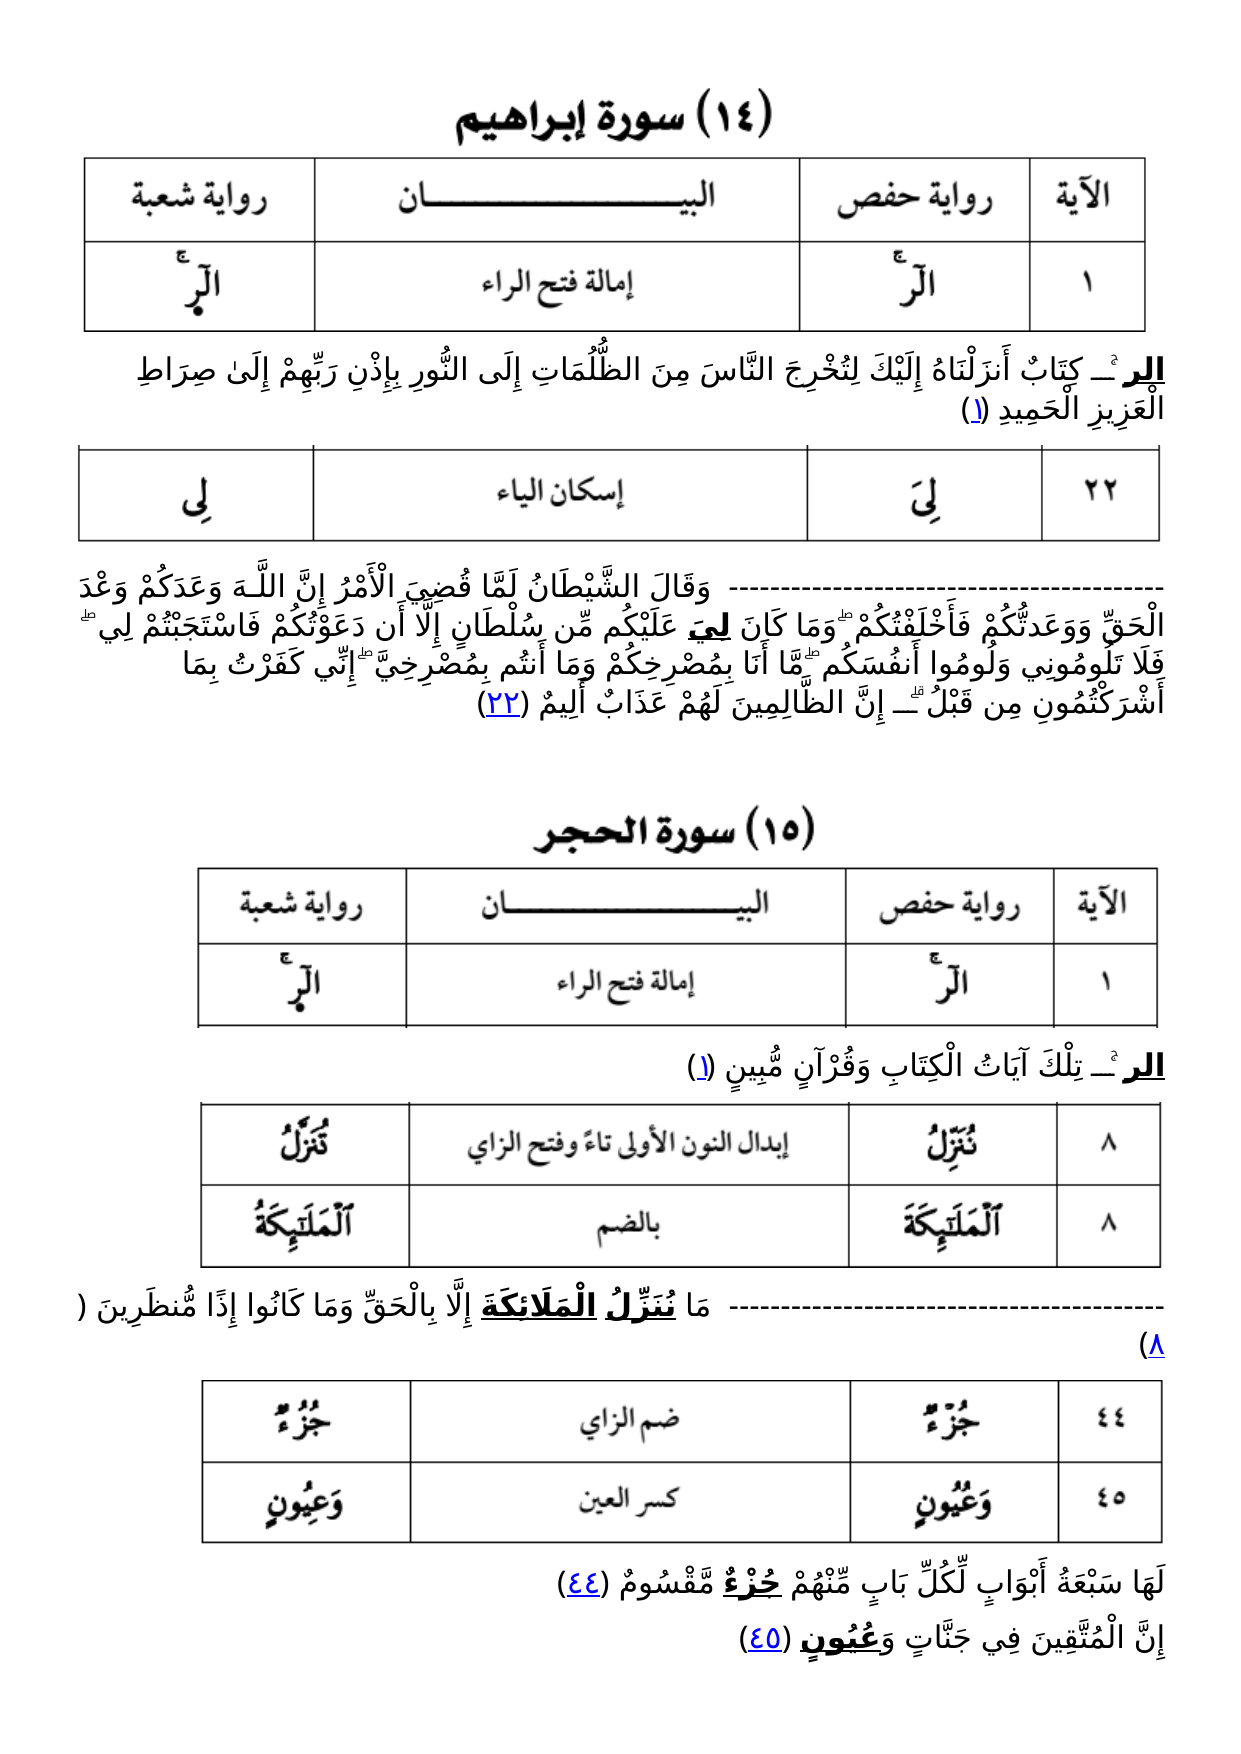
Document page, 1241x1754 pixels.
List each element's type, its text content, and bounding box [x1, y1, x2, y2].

picture [179, 802, 1165, 1028]
text إِنَّ الْمُتَّقِينَ فِي جَنَّاتٍ وَعُيُونٍ ﴿٤٥﴾ [75, 1619, 1165, 1655]
picture [185, 1102, 1165, 1268]
text ------------------------------------------ مَا نُنَزِّلُ الْمَلَائِكَةَ إِلَّا بِالْحَقِّ وَمَا كَانُوا إِذًا مُّنظَرِينَ ﴿٨﴾ [75, 1287, 1165, 1361]
text الر ۚ كِتَابٌ أَنزَلْنَاهُ إِلَيْكَ لِتُخْرِجَ النَّاسَ مِنَ الظُّلُمَاتِ إِلَى النُّورِ بِإِذْنِ رَبِّهِمْ إِلَىٰ صِرَاطِ الْعَزِيزِ الْحَمِيدِ ﴿١﴾ [75, 351, 1165, 426]
text الر ۚ تِلْكَ آيَاتُ الْكِتَابِ وَقُرْآنٍ مُّبِينٍ ﴿١﴾ [75, 1047, 1165, 1083]
picture [75, 445, 1166, 549]
picture [75, 75, 1166, 332]
text لَهَا سَبْعَةُ أَبْوَابٍ لِّكُلِّ بَابٍ مِّنْهُمْ جُزْءٌ مَّقْسُومٌ ﴿٤٤﴾ [75, 1564, 1165, 1599]
picture [180, 1380, 1165, 1545]
text ------------------------------------------ وَقَالَ الشَّيْطَانُ لَمَّا قُضِيَ الْأَمْرُ إِنَّ اللَّـهَ وَعَدَكُمْ وَعْدَ الْحَقِّ وَوَعَدتُّكُمْ فَأَخْلَفْتُكُمْ ۖ وَمَا كَانَ لِيَ عَلَيْكُم مِّن سُلْطَانٍ إِلَّا أَن دَعَوْتُكُمْ فَاسْتَجَبْتُمْ لِي ۖ فَلَا تَلُومُونِي وَلُومُوا أَنفُسَكُم ۖ مَّا أَنَا بِمُصْرِخِكُمْ وَمَا أَنتُم بِمُصْرِخِيَّ ۖ إِنِّي كَفَرْتُ بِمَا أَشْرَكْتُمُونِ مِن قَبْلُ ۗ إِنَّ الظَّالِمِينَ لَهُمْ عَذَابٌ أَلِيمٌ ﴿٢٢﴾ [75, 568, 1165, 720]
